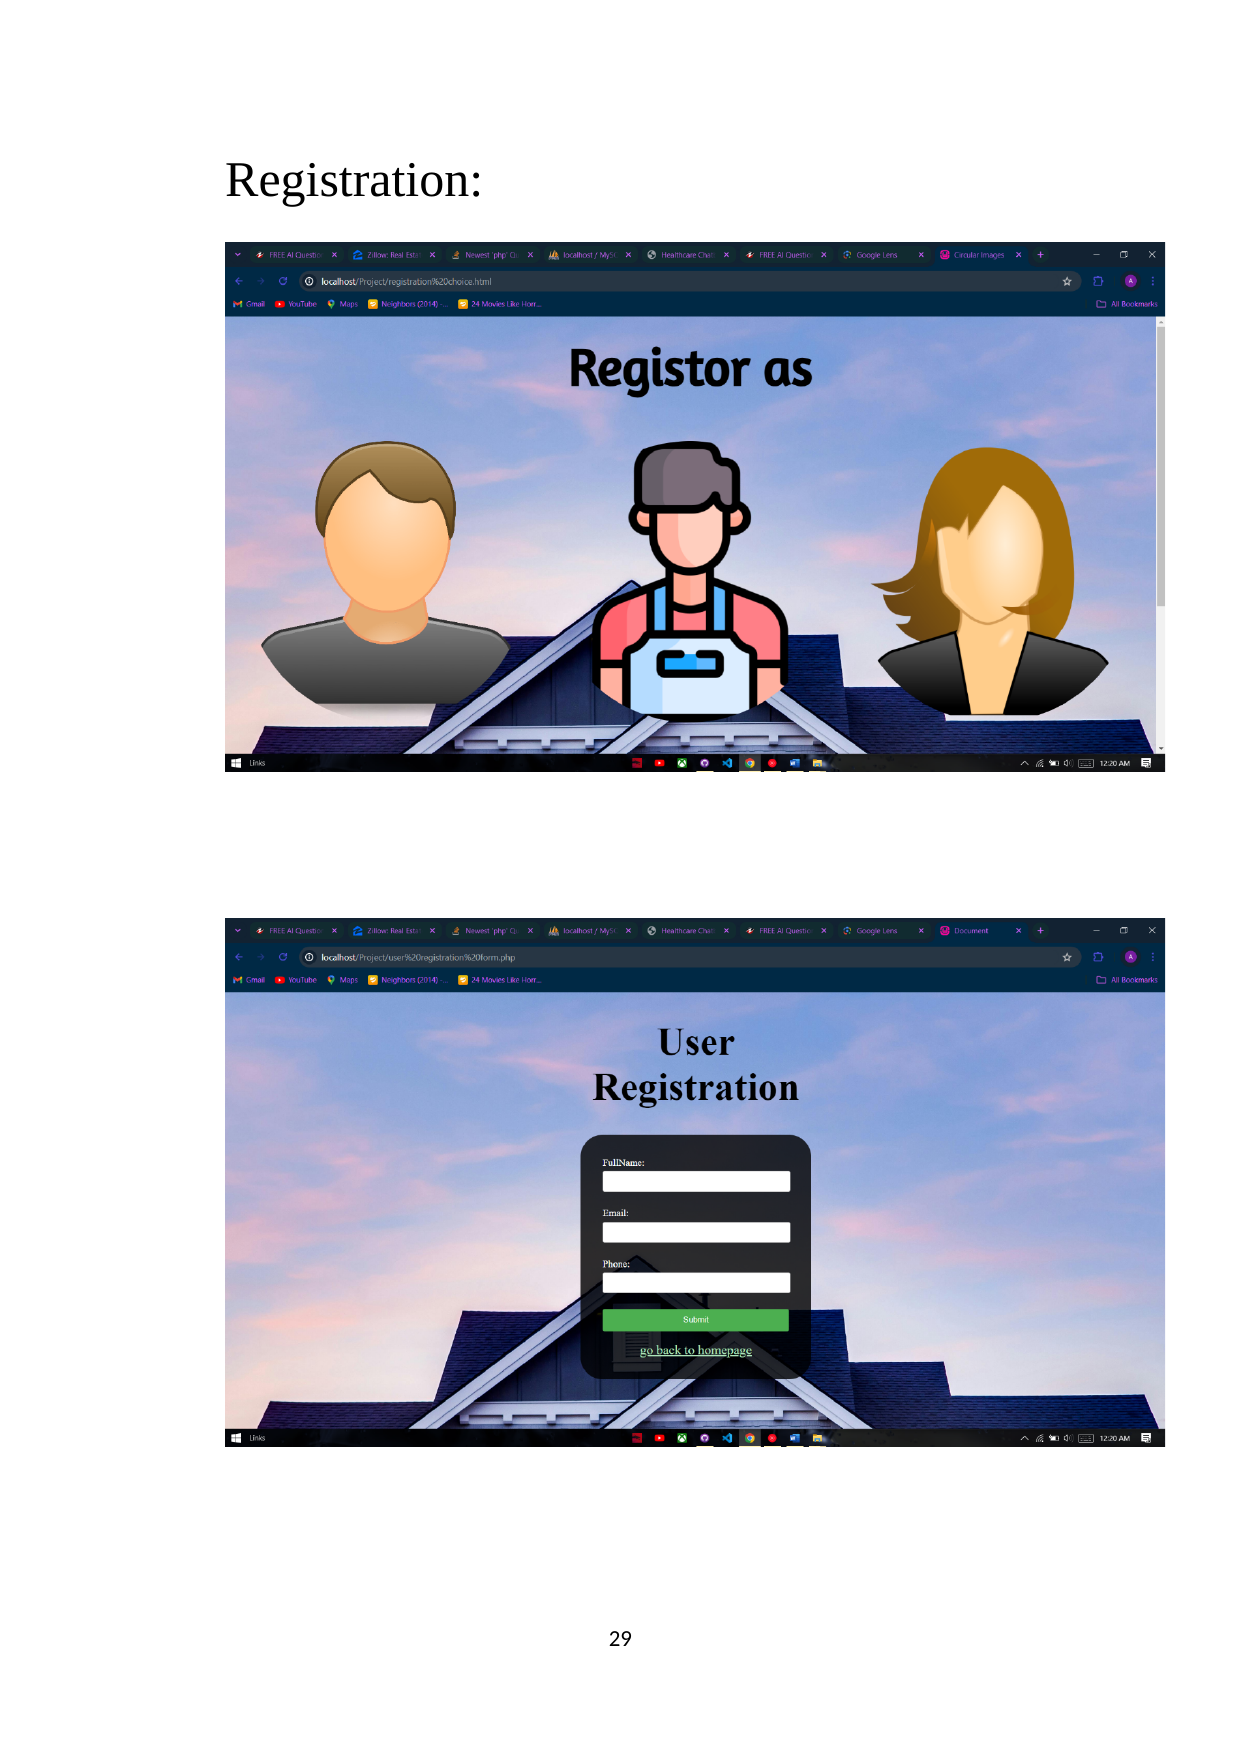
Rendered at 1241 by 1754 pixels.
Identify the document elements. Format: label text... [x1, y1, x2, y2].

picture [225, 242, 1166, 772]
picture [225, 918, 1166, 1447]
list Registration: [225, 150, 1090, 207]
